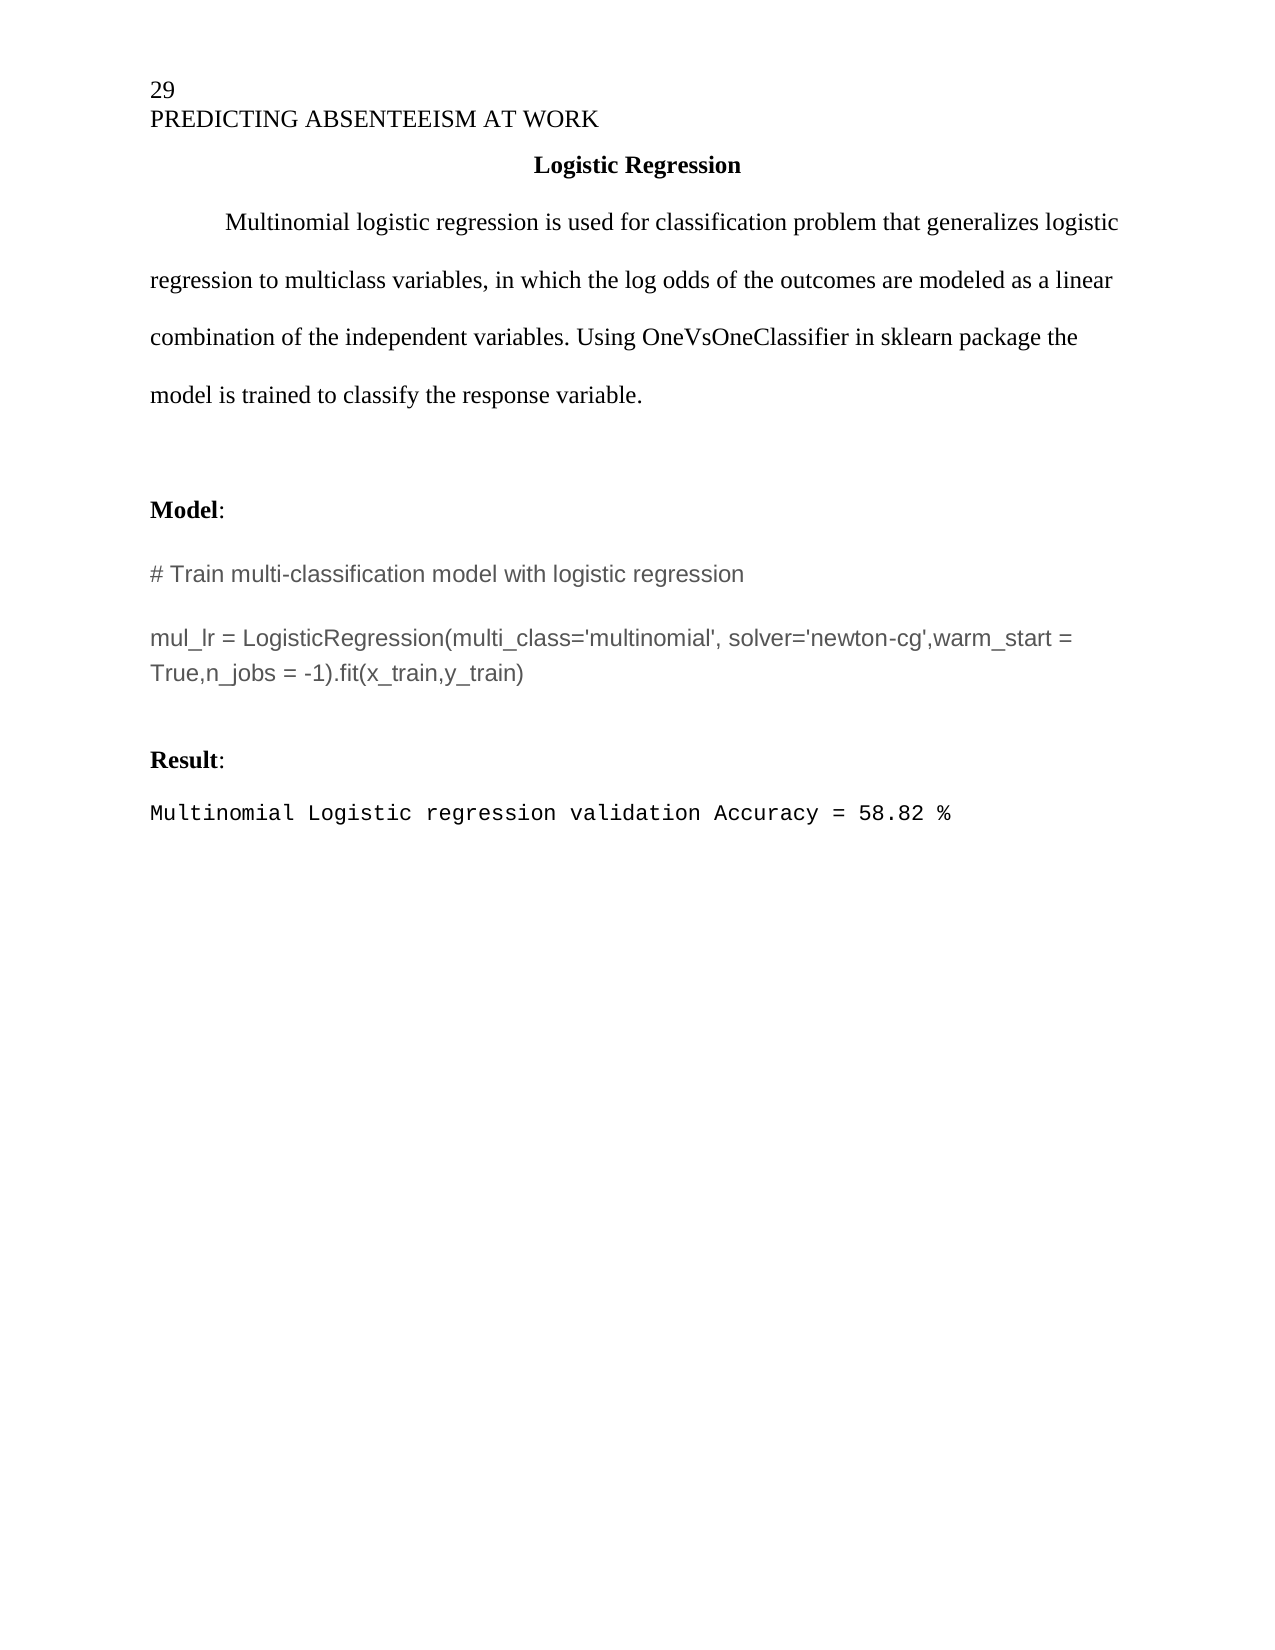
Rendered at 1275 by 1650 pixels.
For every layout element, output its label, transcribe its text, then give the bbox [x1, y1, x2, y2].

text Result: [150, 745, 1125, 774]
text Model: [150, 495, 1125, 524]
text Logistic Regression [150, 150, 1125, 179]
text Multinomial logistic regression is used for classification problem that generalizes logistic regression to multiclass variables, in which the log odds of the outcomes are modeled as a linear combination of the independent variables. Using OneVsOneClassifier in sklearn package the model is trained to classify the response variable. [150, 207, 1125, 409]
